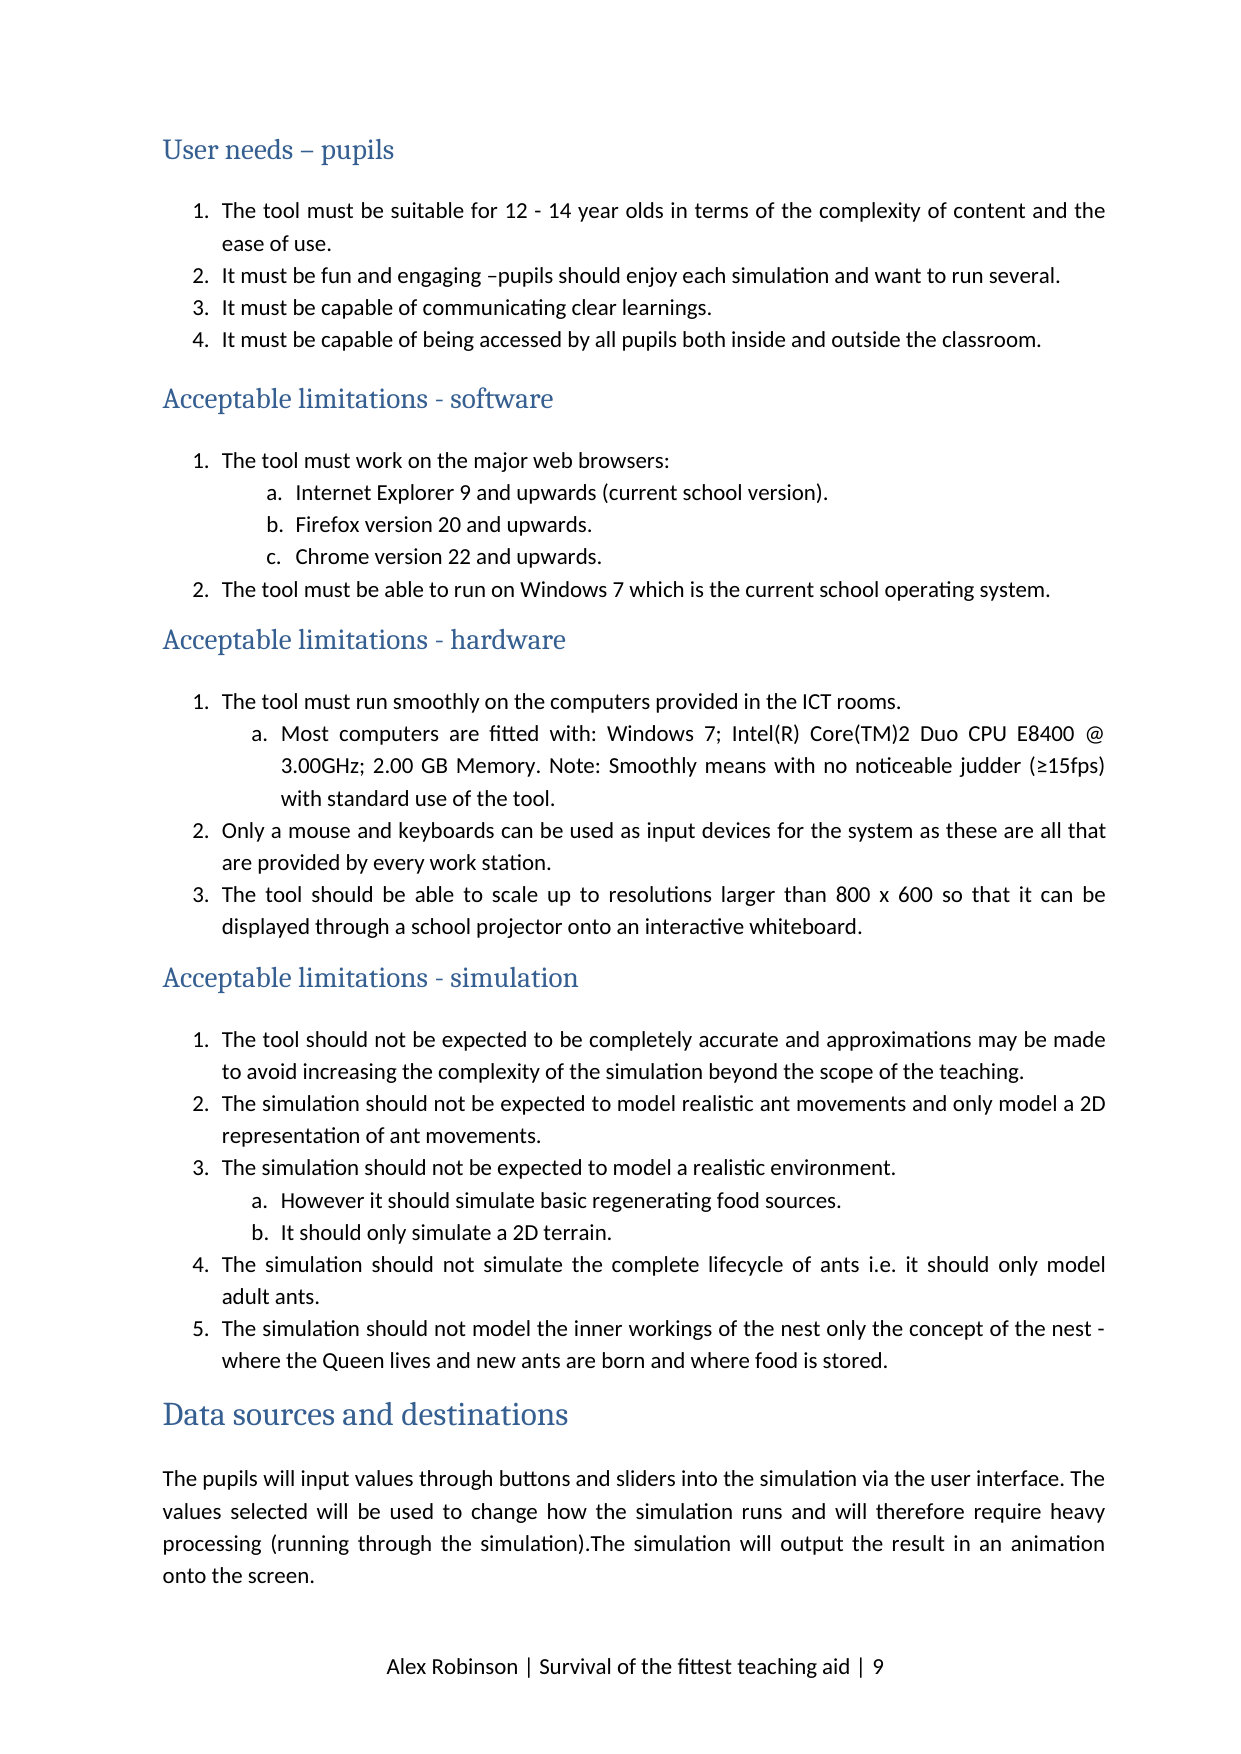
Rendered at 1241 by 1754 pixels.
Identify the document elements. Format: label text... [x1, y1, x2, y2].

subtitle Data sources and destinations [162, 1396, 1107, 1434]
list However it should simulate basic regenerating food sources. [251, 1186, 1107, 1214]
subtitle Acceptable limitations - simulation [162, 961, 1107, 995]
list Firefox version 20 and upwards. [266, 510, 1107, 538]
list It must be capable of being accessed by all pupils both inside and outside the classroom. [192, 325, 1107, 353]
list It should only simulate a 2D terrain. [251, 1218, 1107, 1246]
list The simulation should not be expected to model realistic ant movements and only model a 2D representation of ant movements. [192, 1089, 1107, 1149]
list Chrome version 22 and upwards. [266, 542, 1107, 571]
list It must be fun and engaging –pupils should enjoy each simulation and want to run several. [192, 261, 1107, 289]
list The tool should be able to scale up to resolutions larger than 800 x 600 so that it can be displayed through a school projector onto an interactive whiteboard. [192, 880, 1107, 940]
list Only a mouse and keyboards can be used as input devices for the system as these are all that are provided by every work station. [192, 816, 1107, 876]
list Internet Explorer 9 and upwards (current school version). [266, 478, 1107, 506]
list The tool must be suitable for 12 - 14 year olds in terms of the complexity of content and the ease of use. [192, 196, 1107, 257]
list The tool should not be expected to be completely accurate and approximations may be made to avoid increasing the complexity of the simulation beyond the scope of the teaching. [192, 1025, 1107, 1085]
text The pupils will input values through buttons and sliders into the simulation via the user interface. The values selected will be used to change how the simulation runs and will therefore require heavy processing (running through the simulation).The simulation will output the result in an animation onto the screen. [162, 1464, 1107, 1589]
subtitle Acceptable limitations - software [162, 382, 1107, 416]
list The tool must work on the major web browsers: [192, 446, 1107, 474]
list The tool must run smoothly on the computers provided in the ICT rooms. [192, 687, 1107, 715]
list The simulation should not simulate the complete lifecycle of ants i.e. it should only model adult ants. [192, 1250, 1107, 1310]
list Most computers are fitted with: Windows 7; Intel(R) Core(TM)2 Duo CPU E8400 @ 3.00GHz; 2.00 GB Memory. Note: Smoothly means with no noticeable judder (≥15fps) with standard use of the tool. [251, 719, 1107, 812]
list It must be capable of communicating clear learnings. [192, 293, 1107, 321]
list The simulation should not be expected to model a realistic environment. [192, 1153, 1107, 1182]
subtitle Acceptable limitations - hardware [162, 623, 1107, 657]
list The simulation should not model the inner workings of the nest only the concept of the nest -where the Queen lives and new ants are born and where food is stored. [192, 1314, 1107, 1375]
subtitle User needs – pupils [162, 133, 1107, 166]
list The tool must be able to run on Windows 7 which is the current school operating system. [192, 575, 1107, 603]
